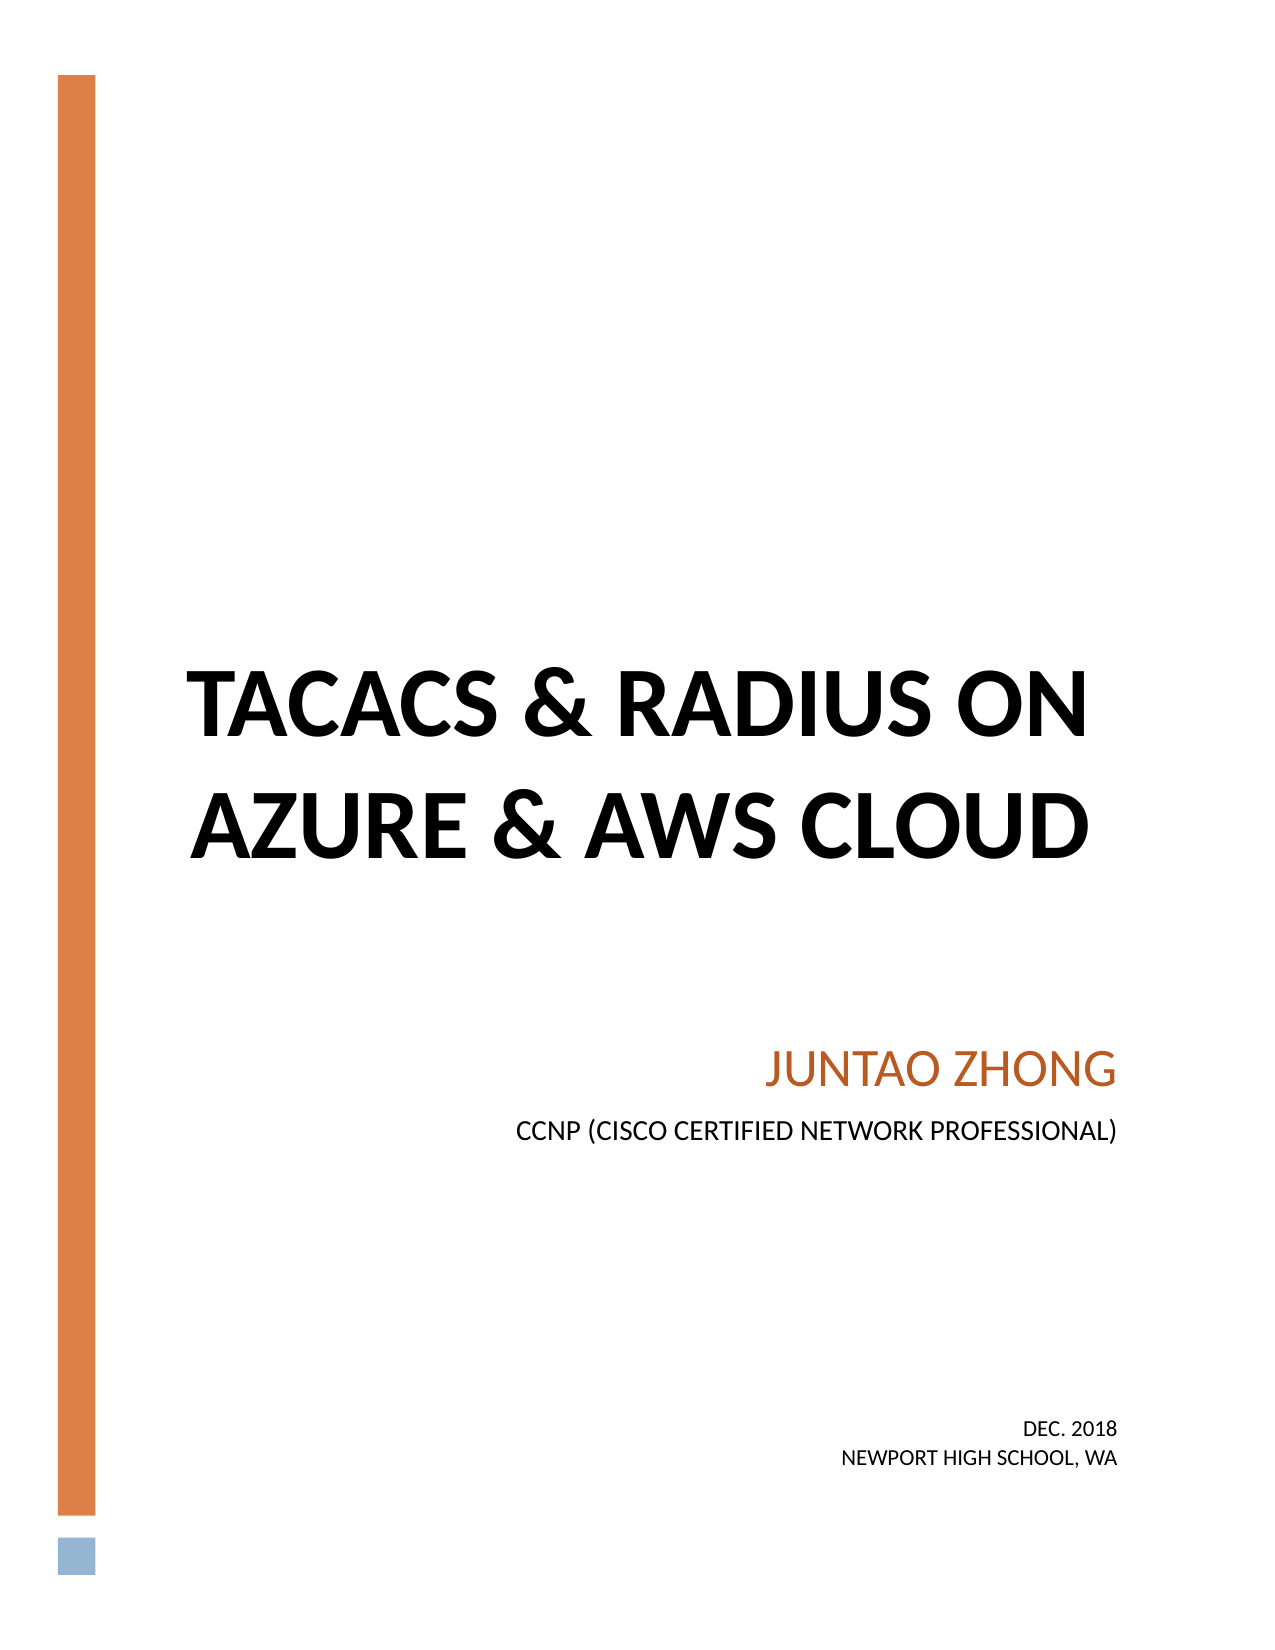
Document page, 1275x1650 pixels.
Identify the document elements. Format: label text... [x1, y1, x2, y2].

text TACACS & RADIUS ON AZURE & AWS CLOUD [157, 639, 1090, 884]
